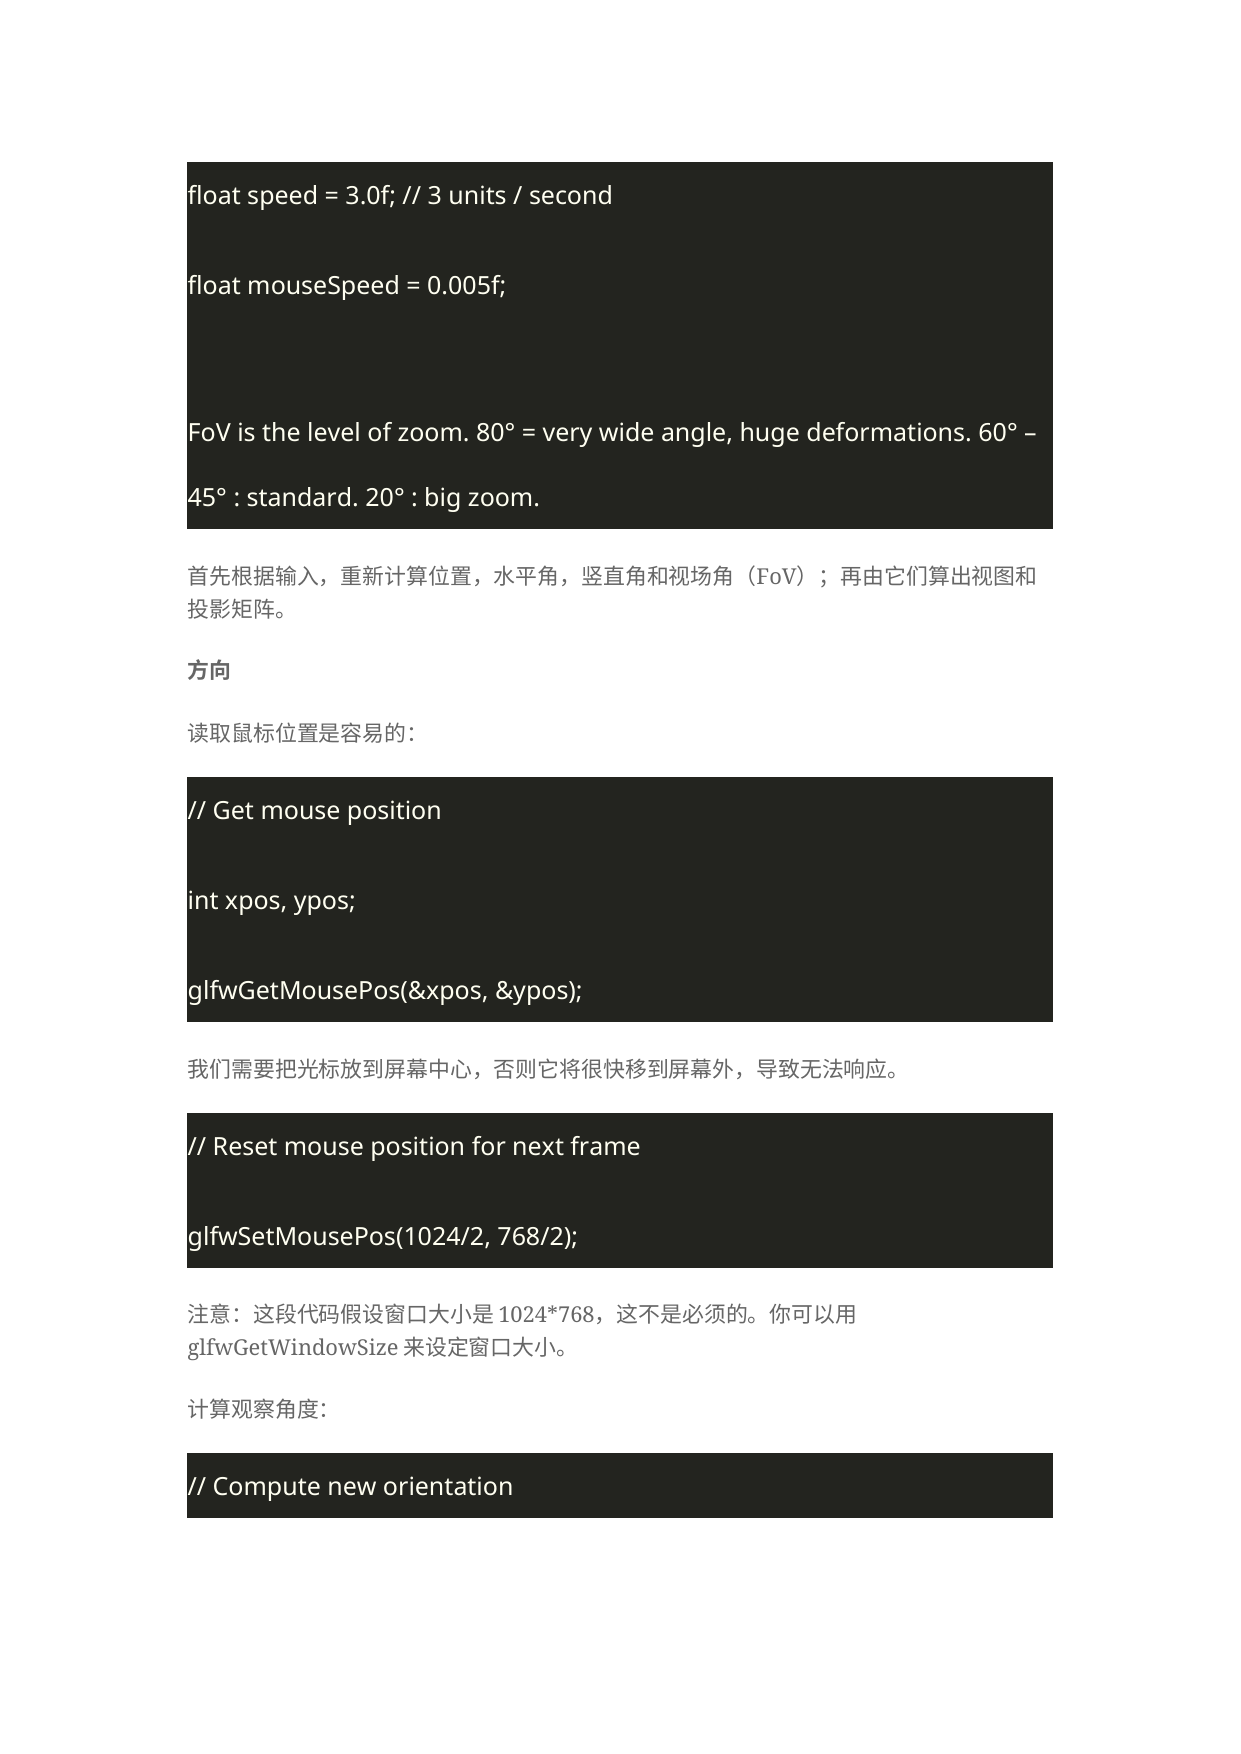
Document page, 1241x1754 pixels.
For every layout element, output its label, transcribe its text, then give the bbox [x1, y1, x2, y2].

text glfwGetMousePos(&xpos, &ypos); [187, 957, 1053, 1022]
text float mouseSpeed = 0.005f; [187, 252, 1053, 317]
text 计算观察角度： [187, 1391, 1053, 1424]
text 我们需要把光标放到屏幕中心，否则它将很快移到屏幕外，导致无法响应。 [187, 1051, 1053, 1084]
text 读取鼠标位置是容易的： [187, 716, 1053, 748]
subtitle 方向 [187, 653, 1053, 685]
text // Get mouse position [187, 777, 1053, 842]
text int xpos, ypos; [187, 867, 1053, 932]
text // Reset mouse position for next frame [187, 1113, 1053, 1178]
text // Compute new orientation [187, 1453, 1053, 1518]
text 注意：这段代码假设窗口大小是1024*768，这不是必须的。你可以用glfwGetWindowSize来设定窗口大小。 [187, 1297, 1053, 1362]
text glfwSetMousePos(1024/2, 768/2); [187, 1203, 1053, 1268]
text FoV is the level of zoom. 80° = very wide angle, huge deformations. 60° – 45° : standard. 20° : big zoom. [187, 399, 1053, 529]
text float speed = 3.0f; // 3 units / second [187, 162, 1053, 227]
text 首先根据输入，重新计算位置，水平角，竖直角和视场角（FoV）；再由它们算出视图和投影矩阵。 [187, 559, 1053, 624]
